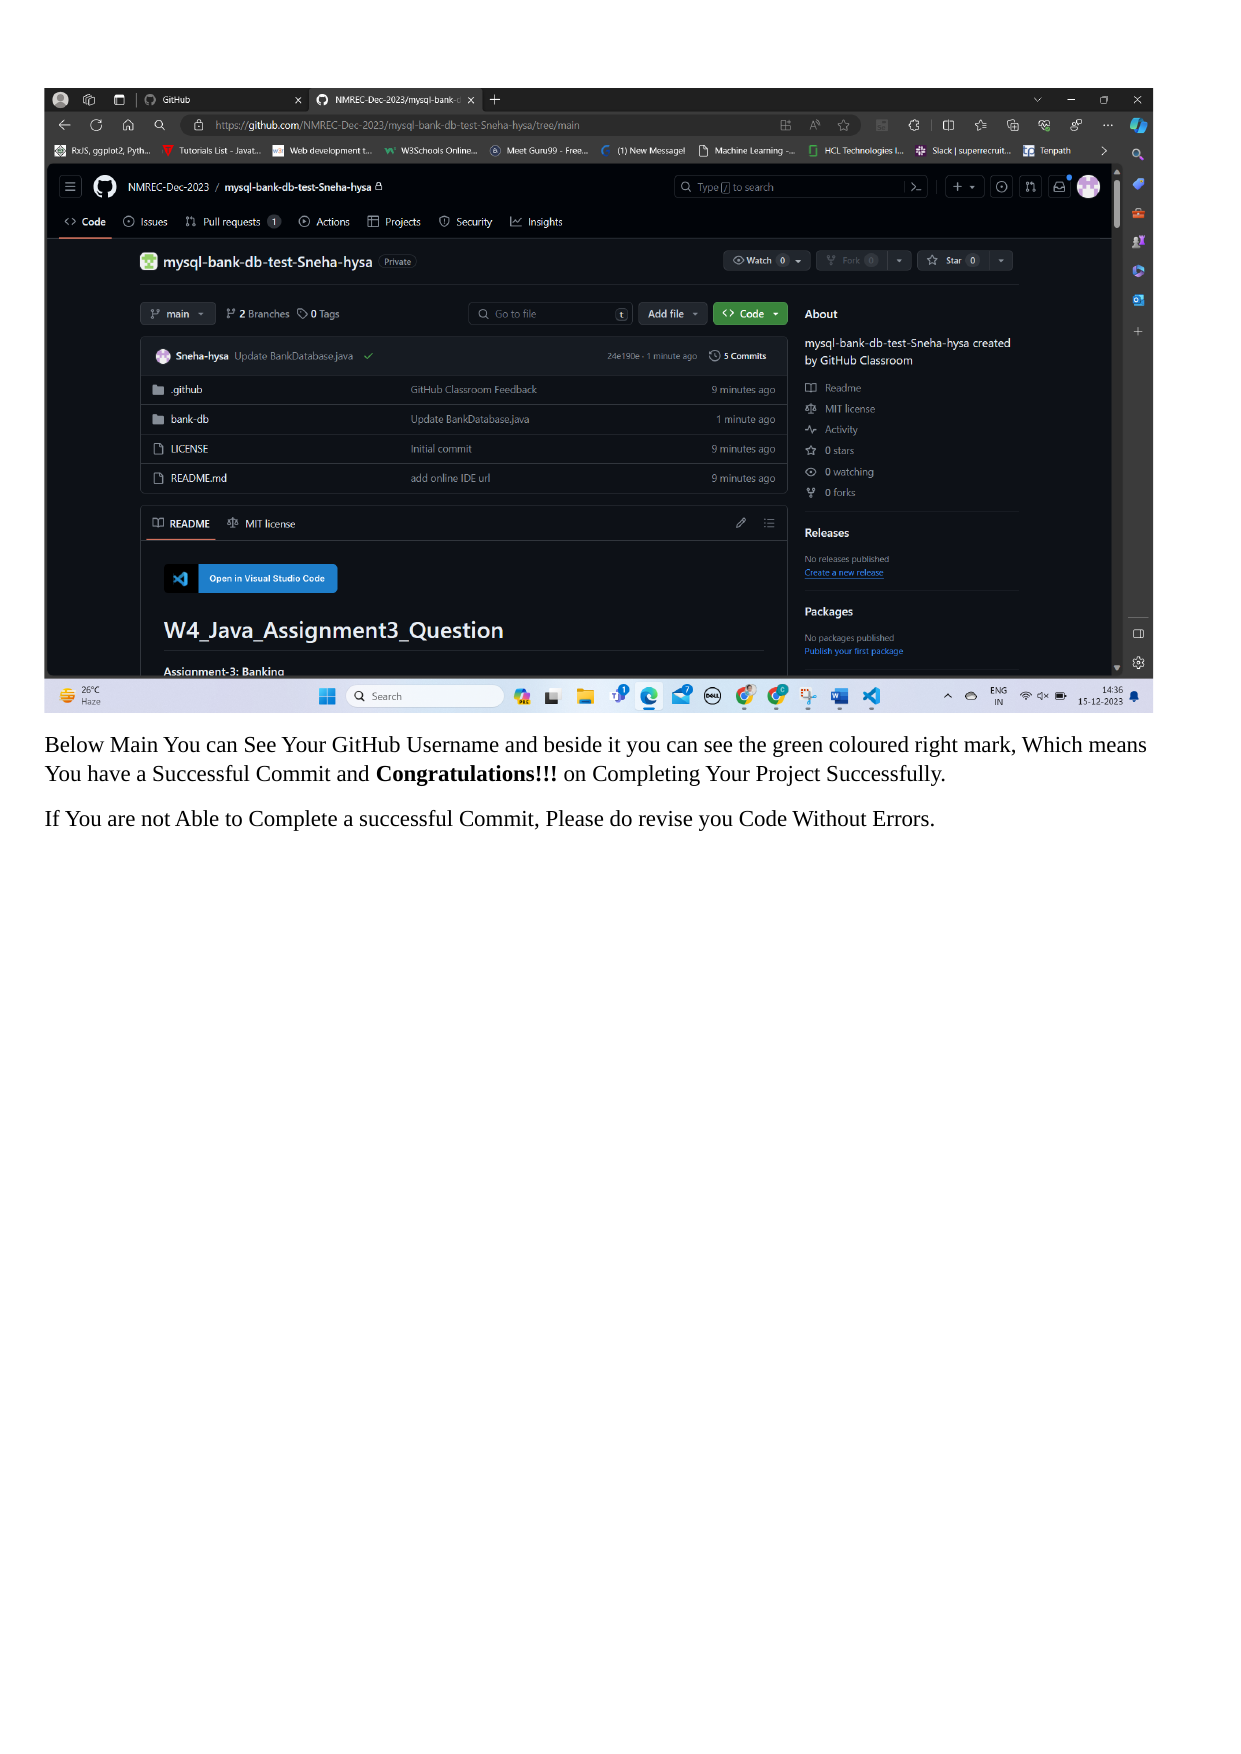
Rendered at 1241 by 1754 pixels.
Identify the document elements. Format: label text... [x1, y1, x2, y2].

picture [44, 88, 1154, 713]
text If You are not Able to Complete a successful Commit, Please do revise you Code Without Errors. [44, 805, 1167, 831]
text Below Main You can See Your GitHub Username and beside it you can see the green coloured right mark, Which means You have a Successful Commit and Congratulations!!! on Completing Your Project Successfully. [44, 731, 1167, 786]
